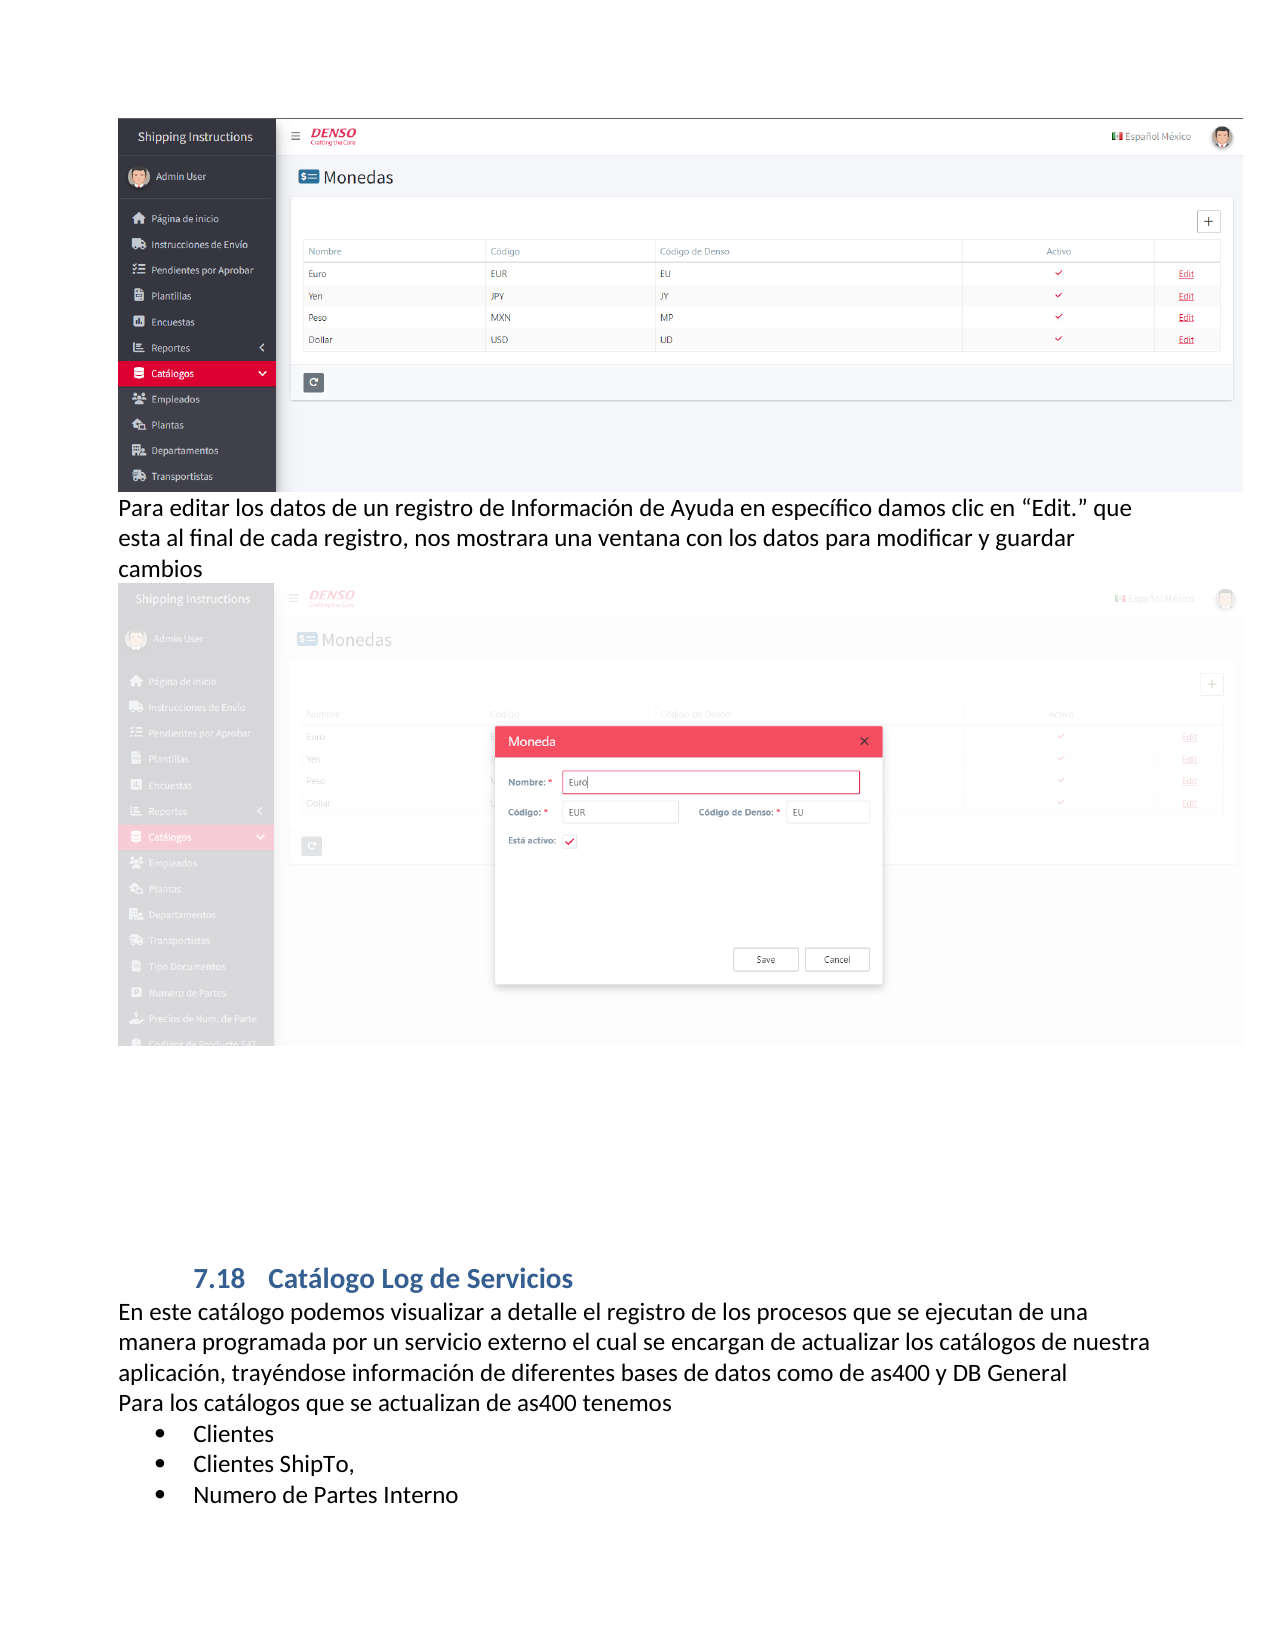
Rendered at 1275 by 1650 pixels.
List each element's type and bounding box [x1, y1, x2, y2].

picture [118, 118, 1244, 492]
picture [118, 583, 1244, 1046]
